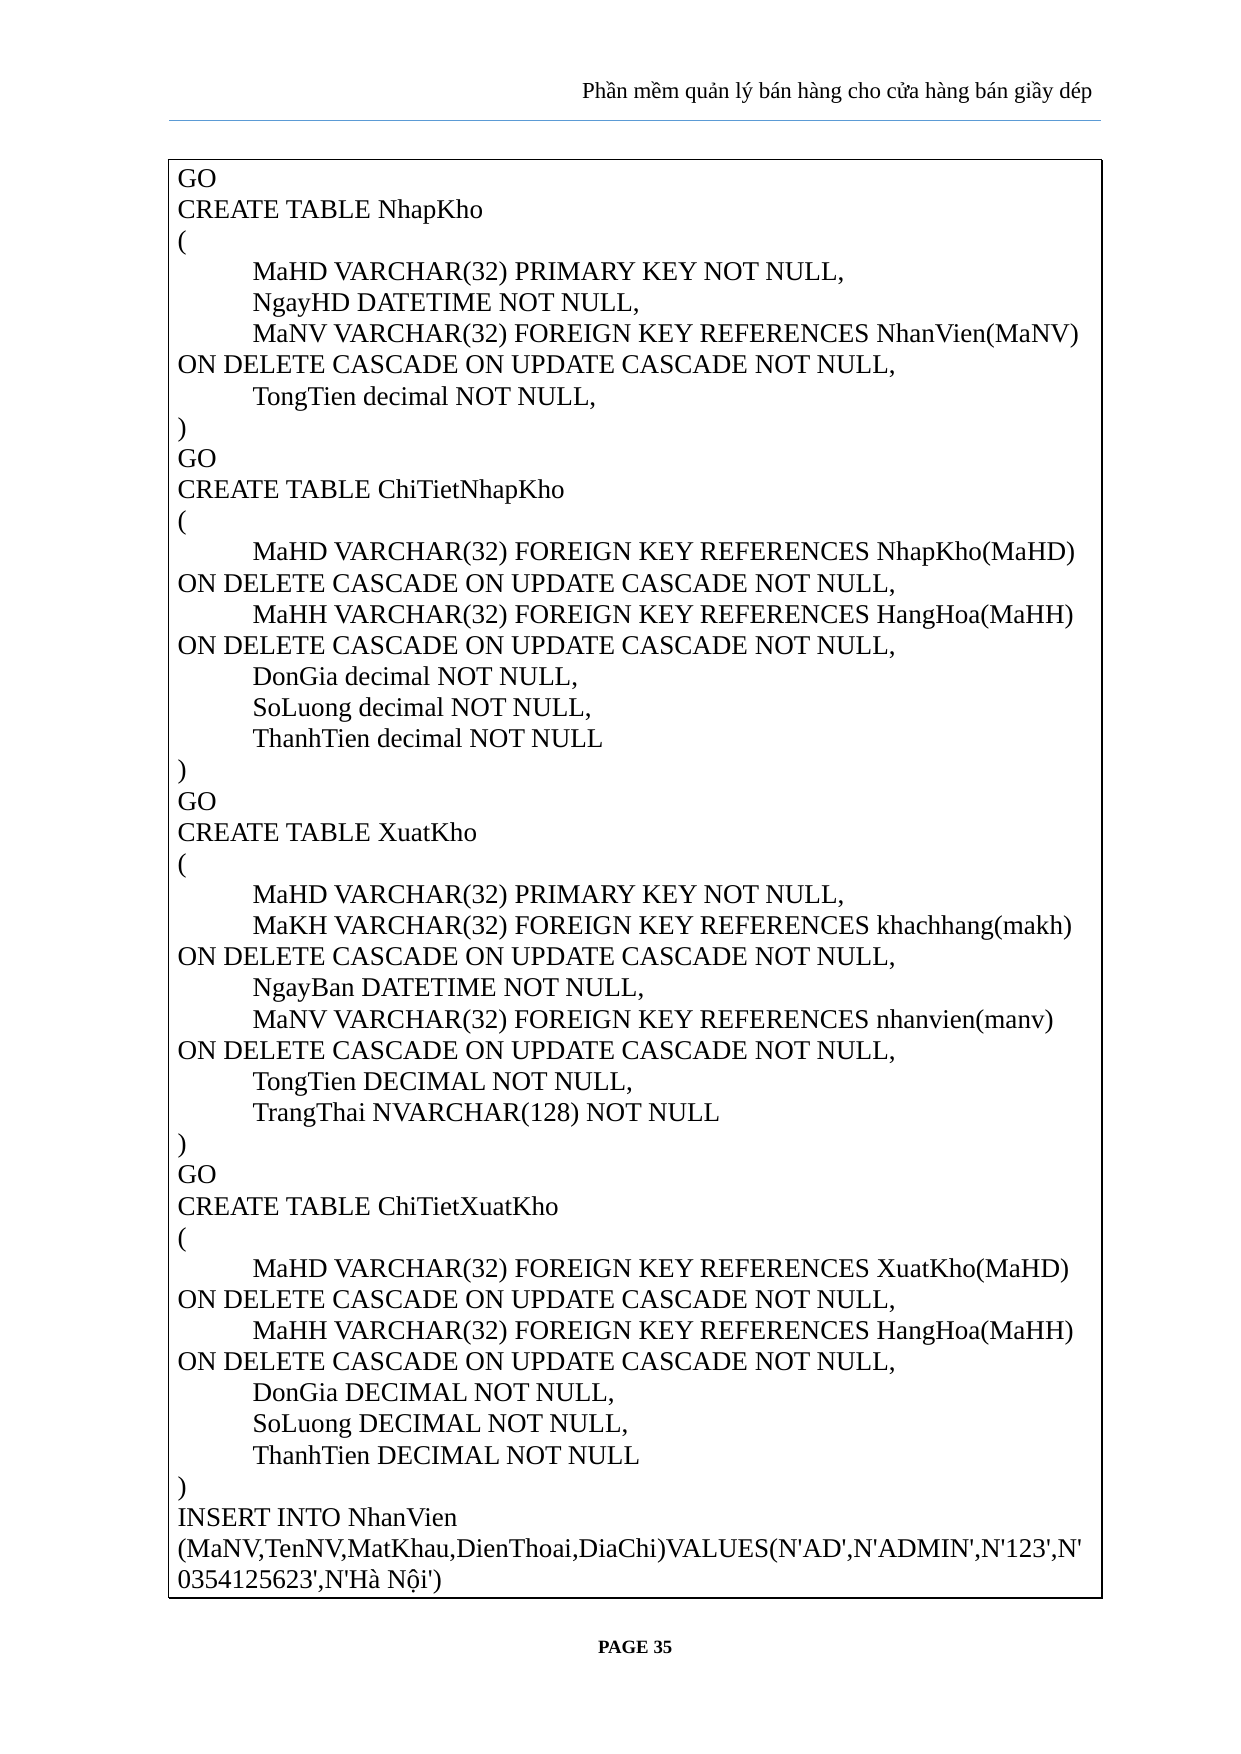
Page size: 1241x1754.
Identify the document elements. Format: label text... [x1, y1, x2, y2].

text NgayHD DATETIME NOT NULL, [177, 286, 1092, 317]
text MaKH VARCHAR(32) FOREIGN KEY REFERENCES khachhang(makh) ON DELETE CASCADE ON UPDATE CASCADE NOT NULL, [177, 909, 1092, 972]
text TongTien decimal NOT NULL, [177, 380, 1092, 411]
text ) [177, 753, 1092, 785]
text TrangThai NVARCHAR(128) NOT NULL [177, 1096, 1092, 1127]
text GO [177, 442, 1092, 473]
text NgayBan DATETIME NOT NULL, [177, 972, 1092, 1003]
text ThanhTien DECIMAL NOT NULL [177, 1439, 1092, 1470]
text MaNV VARCHAR(32) FOREIGN KEY REFERENCES NhanVien(MaNV) ON DELETE CASCADE ON UPDATE CASCADE NOT NULL, [177, 317, 1092, 380]
text MaHD VARCHAR(32) FOREIGN KEY REFERENCES XuatKho(MaHD) ON DELETE CASCADE ON UPDATE CASCADE NOT NULL, [177, 1252, 1092, 1314]
text ( [177, 224, 1092, 255]
text CREATE TABLE ChiTietNhapKho [177, 473, 1092, 504]
text ) [177, 1470, 1092, 1498]
text INSERT INTO NhanVien (MaNV,TenNV,MatKhau,DienThoai,DiaChi)VALUES(N'AD',N'ADMIN',N'123',N'0354125623',N'Hà Nội') [169, 1498, 1101, 1597]
text DonGia decimal NOT NULL, [177, 660, 1092, 691]
text ThanhTien decimal NOT NULL [177, 722, 1092, 753]
text CREATE TABLE XuatKho [177, 816, 1092, 847]
text GO [169, 160, 1101, 193]
text ) [177, 1127, 1092, 1158]
text MaHH VARCHAR(32) FOREIGN KEY REFERENCES HangHoa(MaHH) ON DELETE CASCADE ON UPDATE CASCADE NOT NULL, [177, 1314, 1092, 1376]
text MaHD VARCHAR(32) PRIMARY KEY NOT NULL, [177, 255, 1092, 286]
text MaNV VARCHAR(32) FOREIGN KEY REFERENCES nhanvien(manv) ON DELETE CASCADE ON UPDATE CASCADE NOT NULL, [177, 1003, 1092, 1065]
text ( [177, 847, 1092, 878]
text ( [177, 1221, 1092, 1252]
text CREATE TABLE NhapKho [177, 193, 1092, 224]
text ) [177, 411, 1092, 442]
text DonGia DECIMAL NOT NULL, [177, 1376, 1092, 1408]
text SoLuong decimal NOT NULL, [177, 691, 1092, 722]
text MaHD VARCHAR(32) PRIMARY KEY NOT NULL, [177, 878, 1092, 909]
text SoLuong DECIMAL NOT NULL, [177, 1408, 1092, 1439]
text TongTien DECIMAL NOT NULL, [177, 1065, 1092, 1096]
text MaHH VARCHAR(32) FOREIGN KEY REFERENCES HangHoa(MaHH) ON DELETE CASCADE ON UPDATE CASCADE NOT NULL, [177, 598, 1092, 660]
text GO [177, 785, 1092, 816]
text ( [177, 504, 1092, 536]
text MaHD VARCHAR(32) FOREIGN KEY REFERENCES NhapKho(MaHD) ON DELETE CASCADE ON UPDATE CASCADE NOT NULL, [177, 536, 1092, 598]
text GO [177, 1158, 1092, 1189]
text CREATE TABLE ChiTietXuatKho [177, 1189, 1092, 1221]
